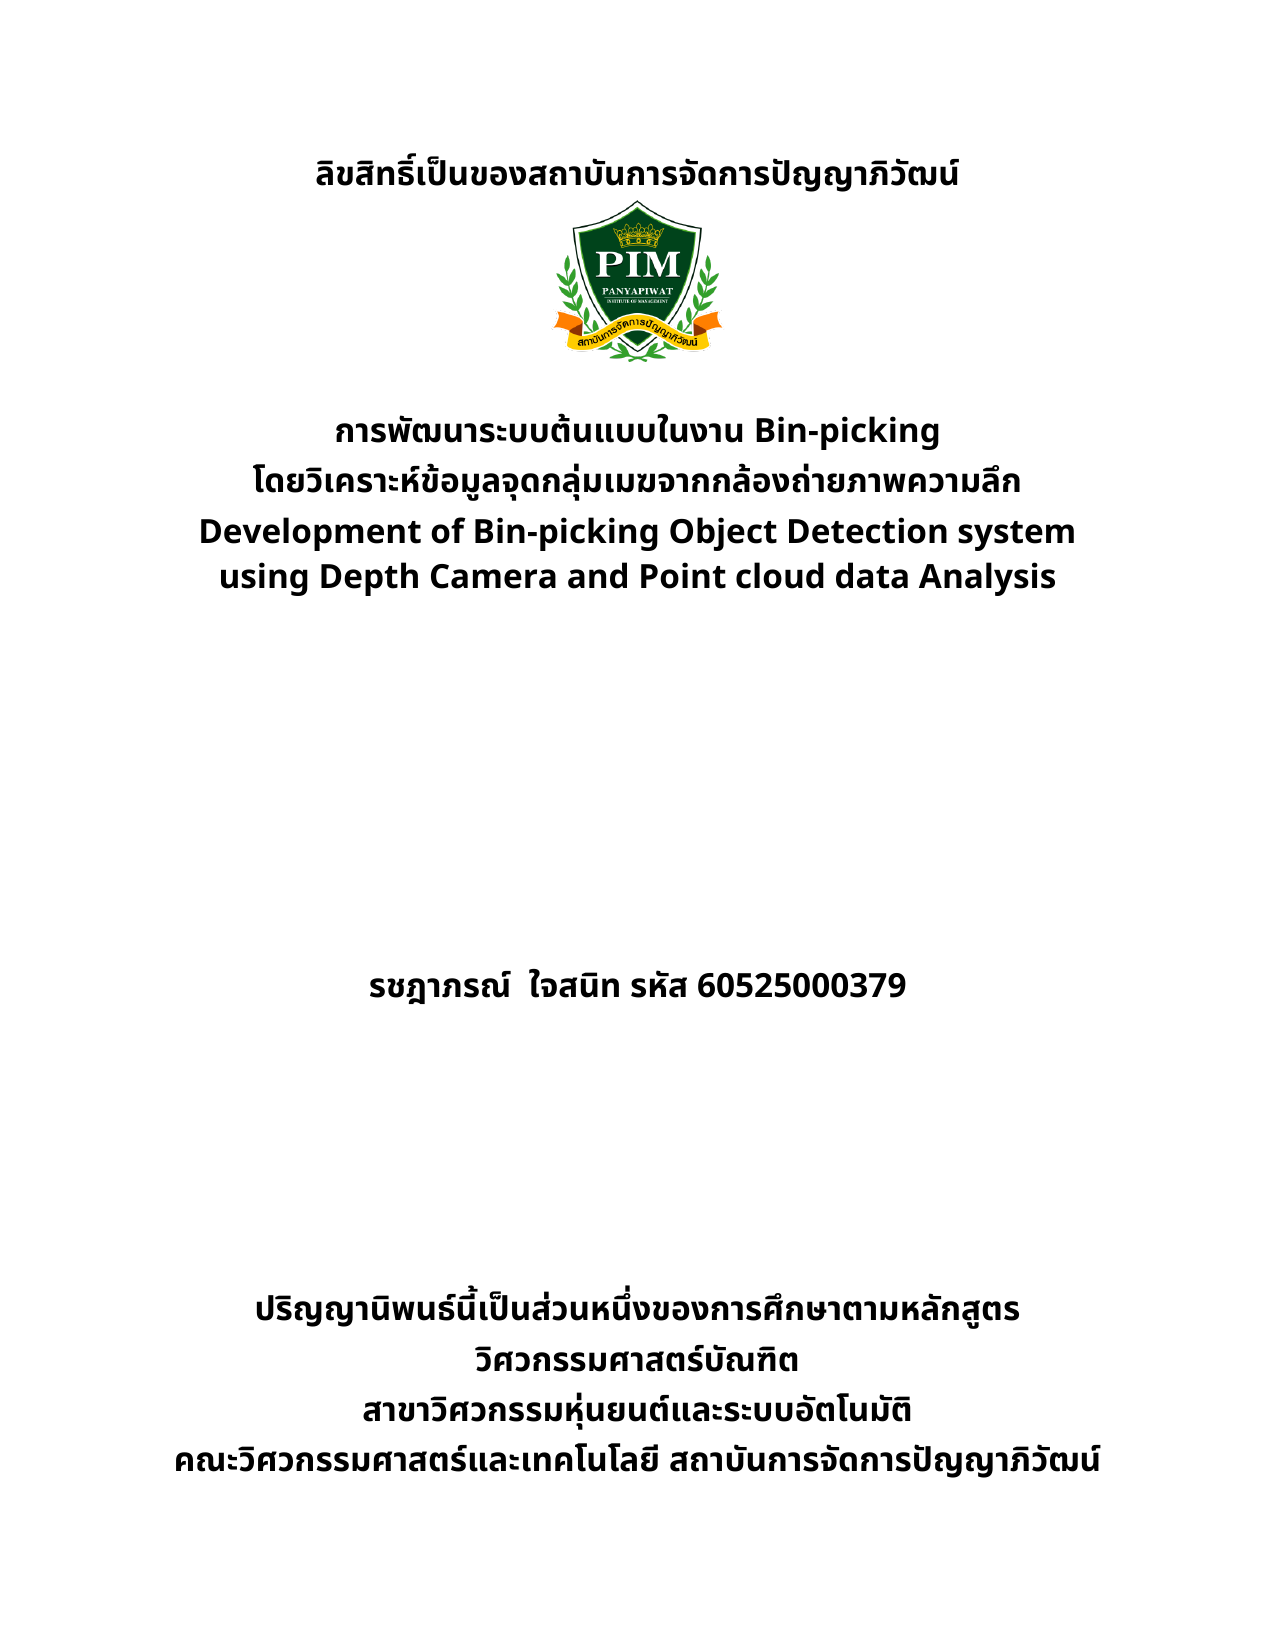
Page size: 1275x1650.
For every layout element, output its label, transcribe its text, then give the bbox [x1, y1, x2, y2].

text สาขาวิศวกรรมหุ่นยนต์และระบบอัตโนมัติ [150, 1386, 1125, 1436]
text ปริญญานิพนธ์นี้เป็นส่วนหนึ่งของการศึกษาตามหลักสูตรวิศวกรรมศาสตร์บัณฑิต [150, 1285, 1125, 1386]
text คณะวิศวกรรมศาสตร์และเทคโนโลยี สถาบันการจัดการปัญญาภิวัฒน์ [150, 1436, 1125, 1487]
text ลิขสิทธิ์เป็นของสถาบันการจัดการปัญญาภิวัฒน์ [150, 150, 1125, 200]
text using Depth Camera and Point cloud data Analysis [150, 553, 1125, 599]
picture [550, 200, 725, 362]
text โดยวิเคราะห์ข้อมูลจุดกลุ่มเมฆจากกล้องถ่ายภาพความลึก [150, 457, 1125, 508]
text รชฎาภรณ์ ใจสนิท รหัส 60525000379 [150, 962, 1125, 1013]
text การพัฒนาระบบต้นแบบในงาน Bin-picking [150, 407, 1125, 457]
text Development of Bin-picking Object Detection system [150, 508, 1125, 553]
